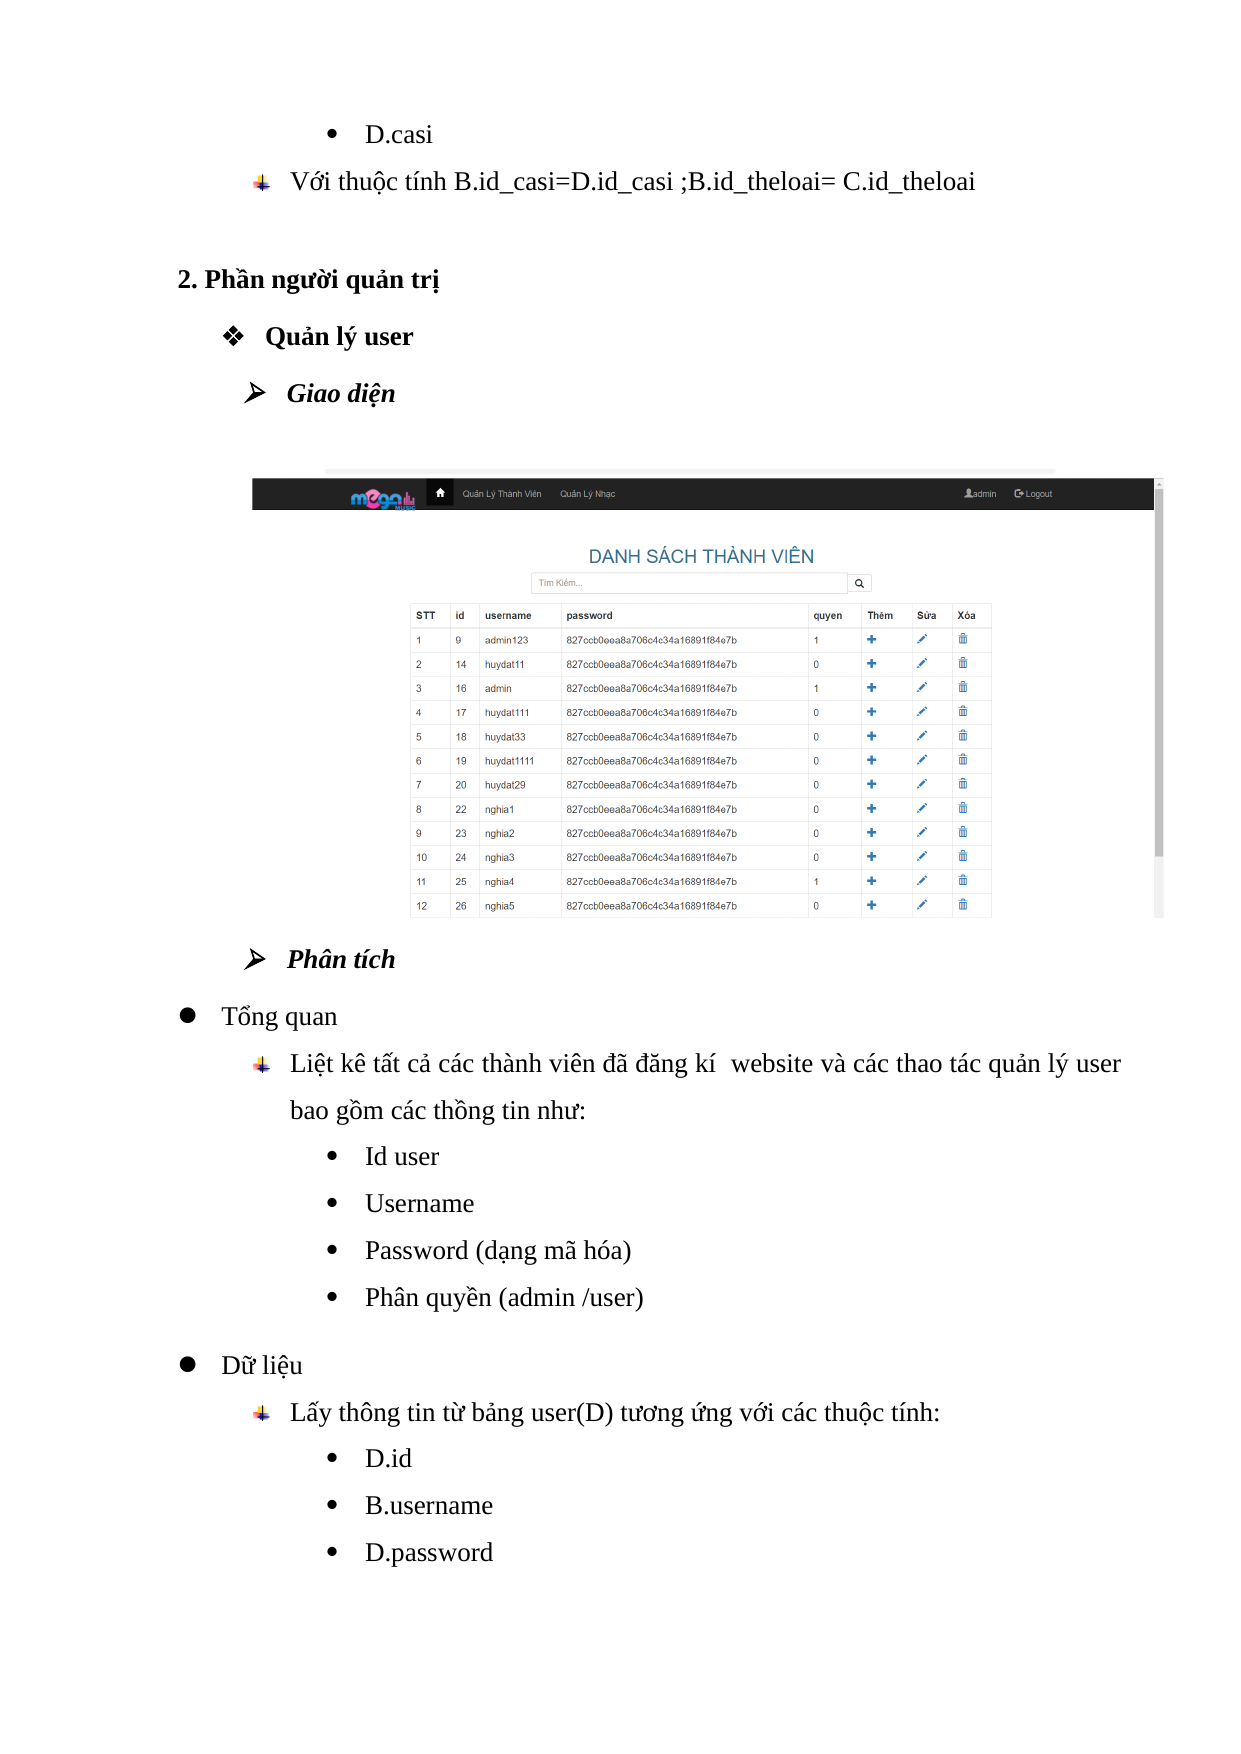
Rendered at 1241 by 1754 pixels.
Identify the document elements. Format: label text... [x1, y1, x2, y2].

list Username [327, 1187, 1122, 1218]
list B.username [327, 1489, 1122, 1520]
list Lấy thông tin từ bảng user(D) tương ứng với các thuộc tính: [252, 1396, 1122, 1427]
list Giao diện [243, 377, 1122, 408]
list D.casi [327, 118, 1122, 149]
picture [253, 1055, 270, 1073]
list Phân tích [243, 943, 1122, 975]
list Với thuộc tính B.id_casi=D.id_casi ;B.id_theloai= C.id_theloai [252, 165, 1122, 196]
list Phần người quản trị [177, 264, 1122, 295]
list D.id [327, 1442, 1122, 1473]
picture [253, 173, 270, 191]
list Tổng quan [177, 1000, 1122, 1031]
list Dữ liệu [177, 1349, 1122, 1380]
list Phân quyền (admin /user) [327, 1281, 1122, 1312]
list D.password [327, 1536, 1122, 1567]
list Liệt kê tất cả các thành viên đã đăng kí website và các thao tác quản lý user bao gồm các thồng tin như: [252, 1047, 1122, 1125]
picture [253, 1404, 270, 1421]
picture [252, 469, 1164, 918]
list Id user [327, 1140, 1122, 1172]
list Quản lý user [177, 320, 1122, 351]
list Password (dạng mã hóa) [327, 1234, 1122, 1265]
